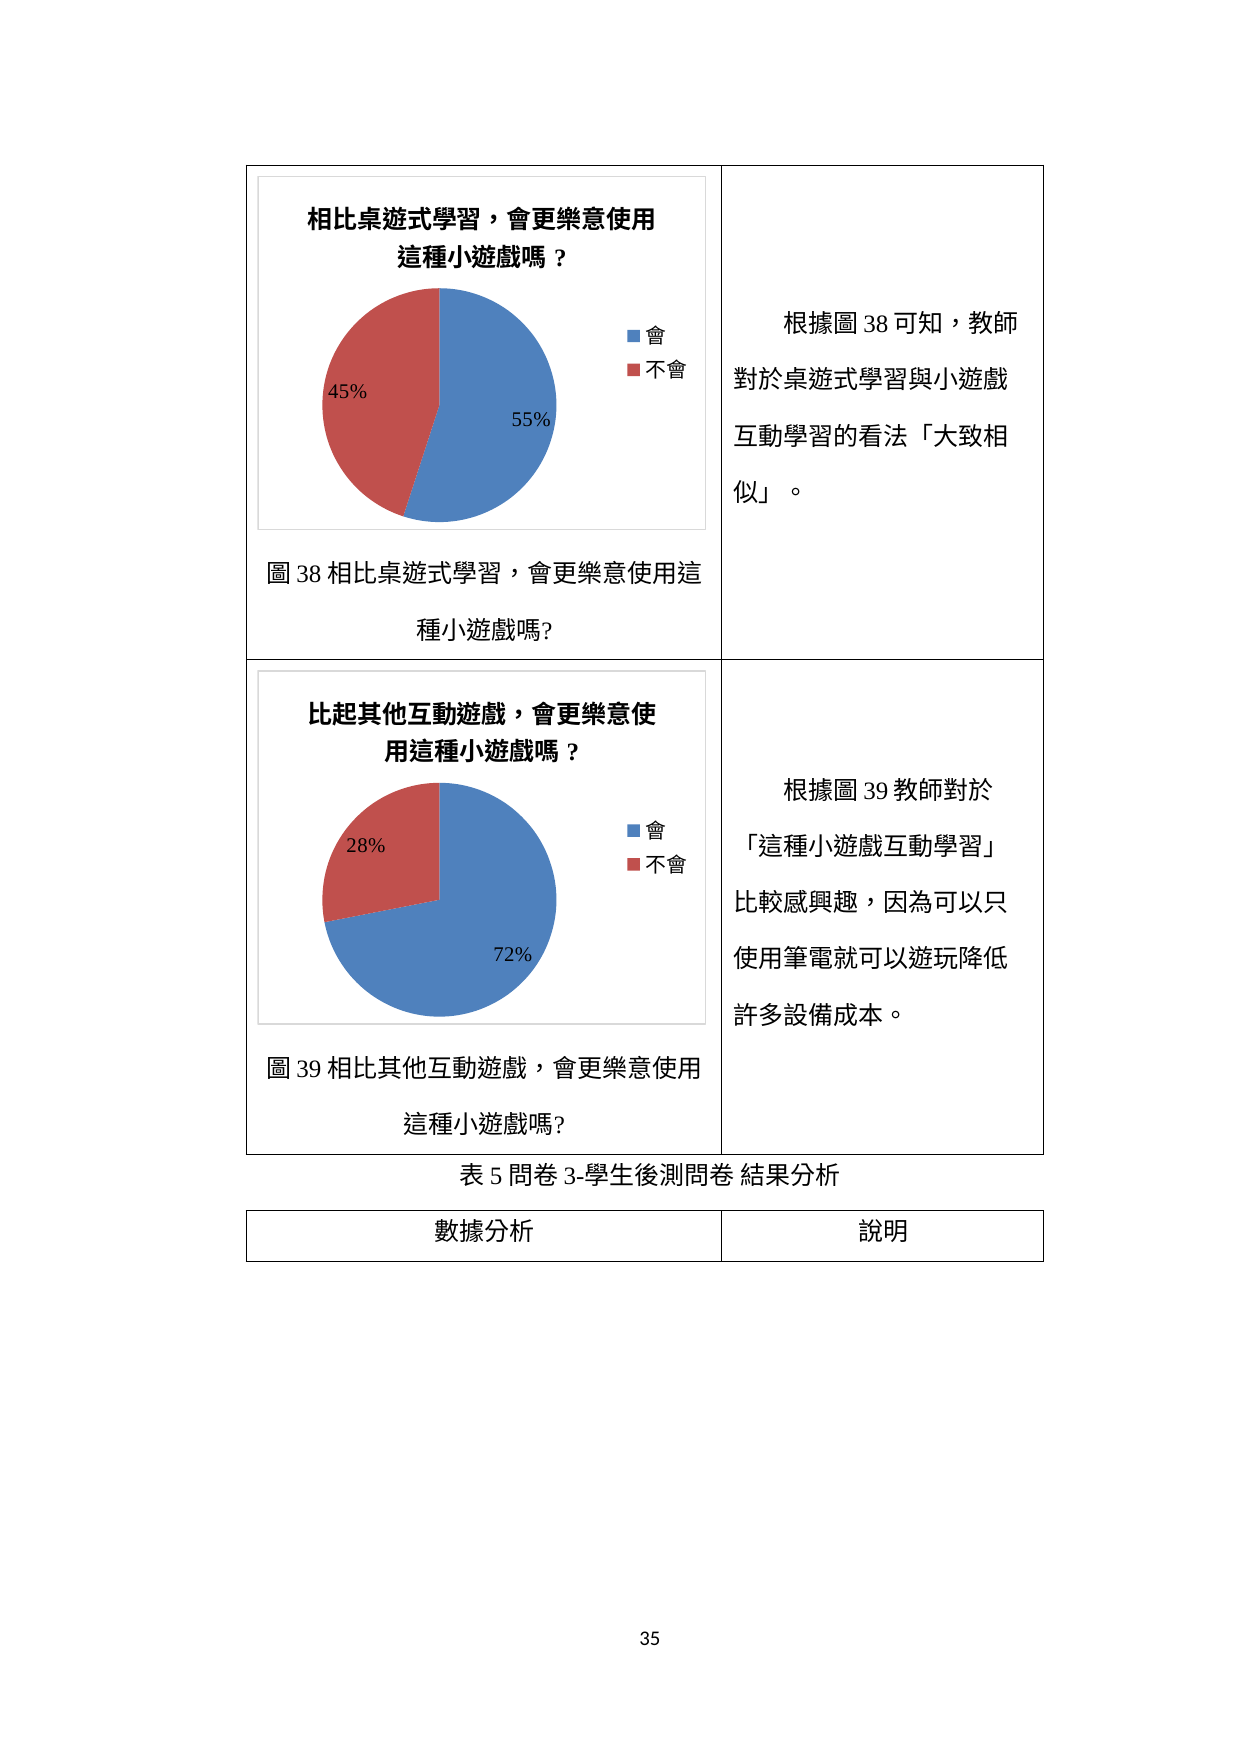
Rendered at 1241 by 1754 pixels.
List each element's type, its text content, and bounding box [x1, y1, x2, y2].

table_cell 根據圖38可知，教師對於桌遊式學習與小遊戲互動學習的看法「大致相似」。 [722, 166, 1043, 659]
table_header 數據分析 [247, 1211, 721, 1261]
table_header 說明 [722, 1211, 1043, 1261]
table_cell 圖39 相比其他互動遊戲，會更樂意使用這種小遊戲嗎? [247, 660, 721, 1153]
table_cell 圖38 相比桌遊式學習，會更樂意使用這種小遊戲嗎? [247, 166, 721, 659]
text 表5 問卷3-學生後測問卷 結果分析 [246, 1154, 1053, 1192]
table_cell 根據圖39教師對於「這種小遊戲互動學習」比較感興趣，因為可以只使用筆電就可以遊玩降低許多設備成本。 [722, 660, 1043, 1153]
